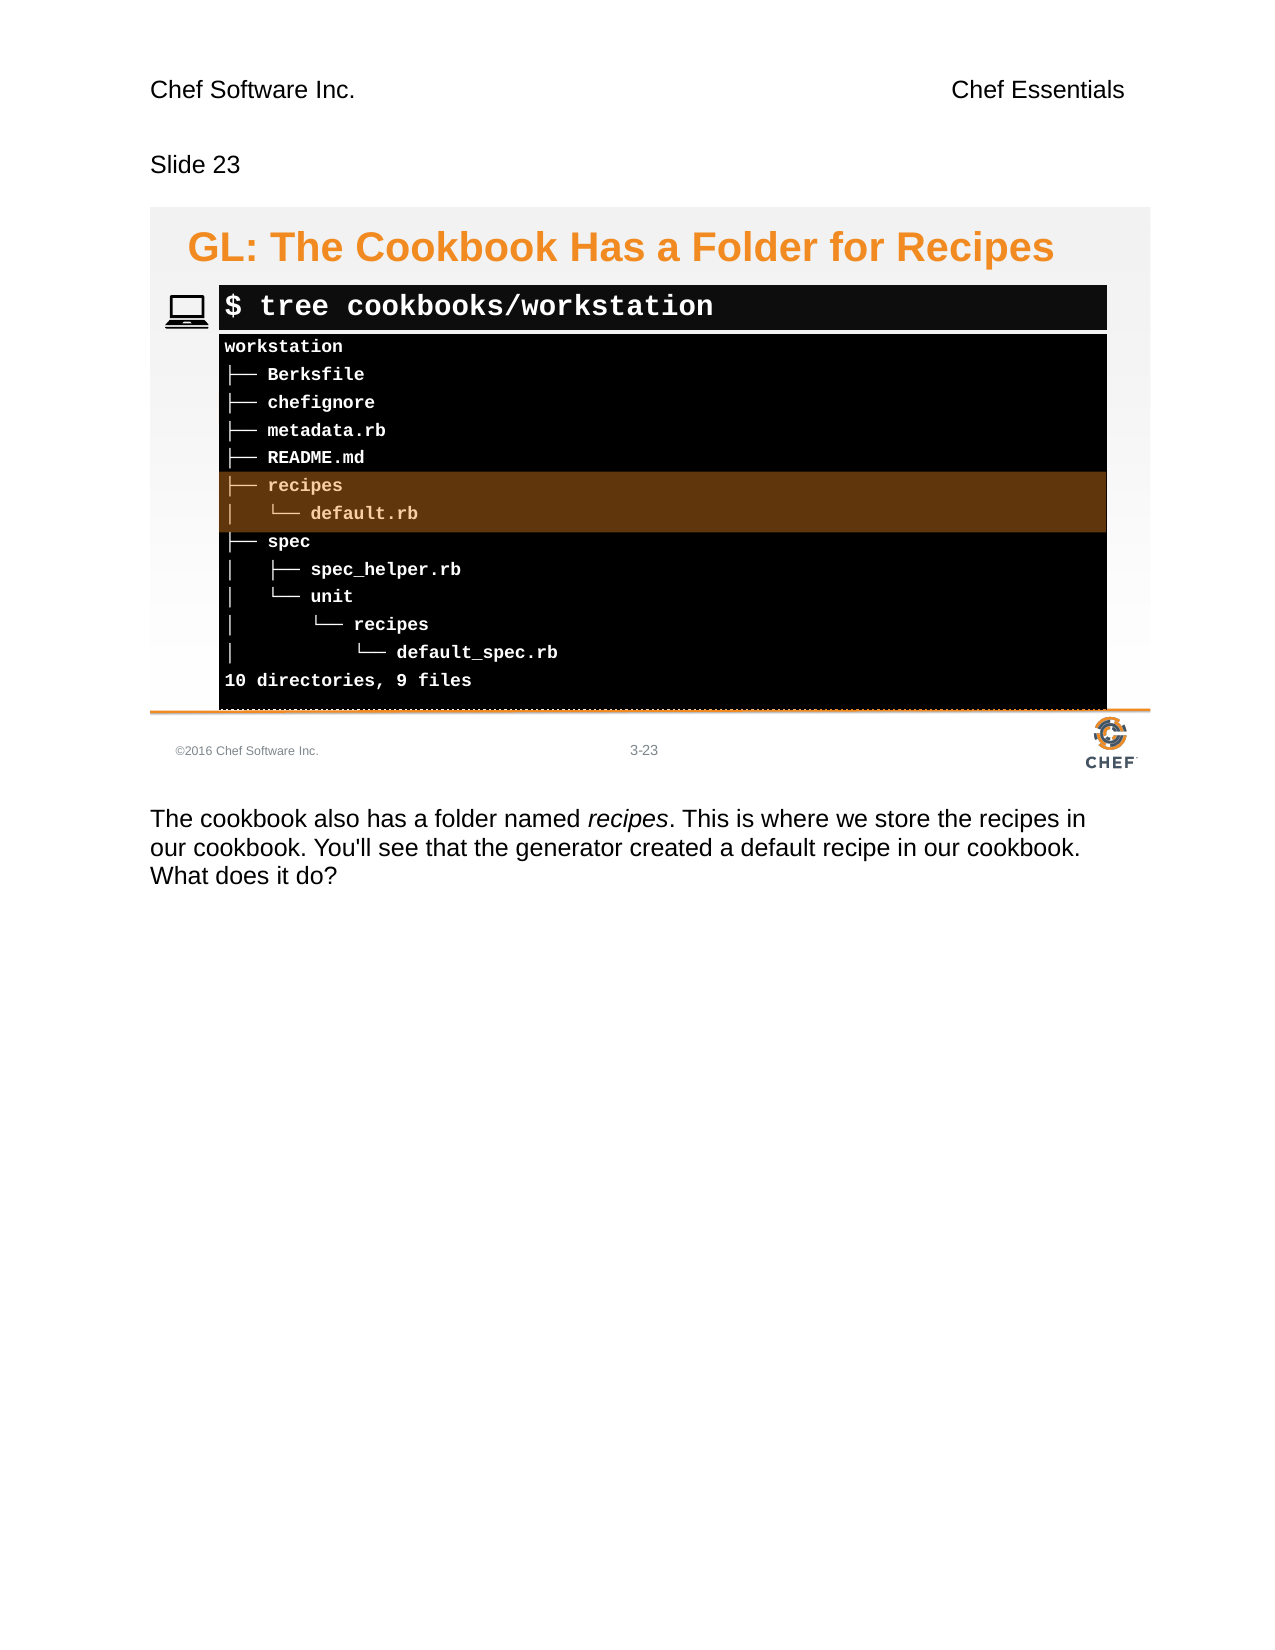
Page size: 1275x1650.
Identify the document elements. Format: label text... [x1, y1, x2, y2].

text The cookbook also has a folder named recipes. This is where we store the recipes in our cookbook. You'll see that the generator created a default recipe in our cookbook. What does it do? [150, 804, 1125, 890]
text Slide 23 [150, 150, 1125, 179]
